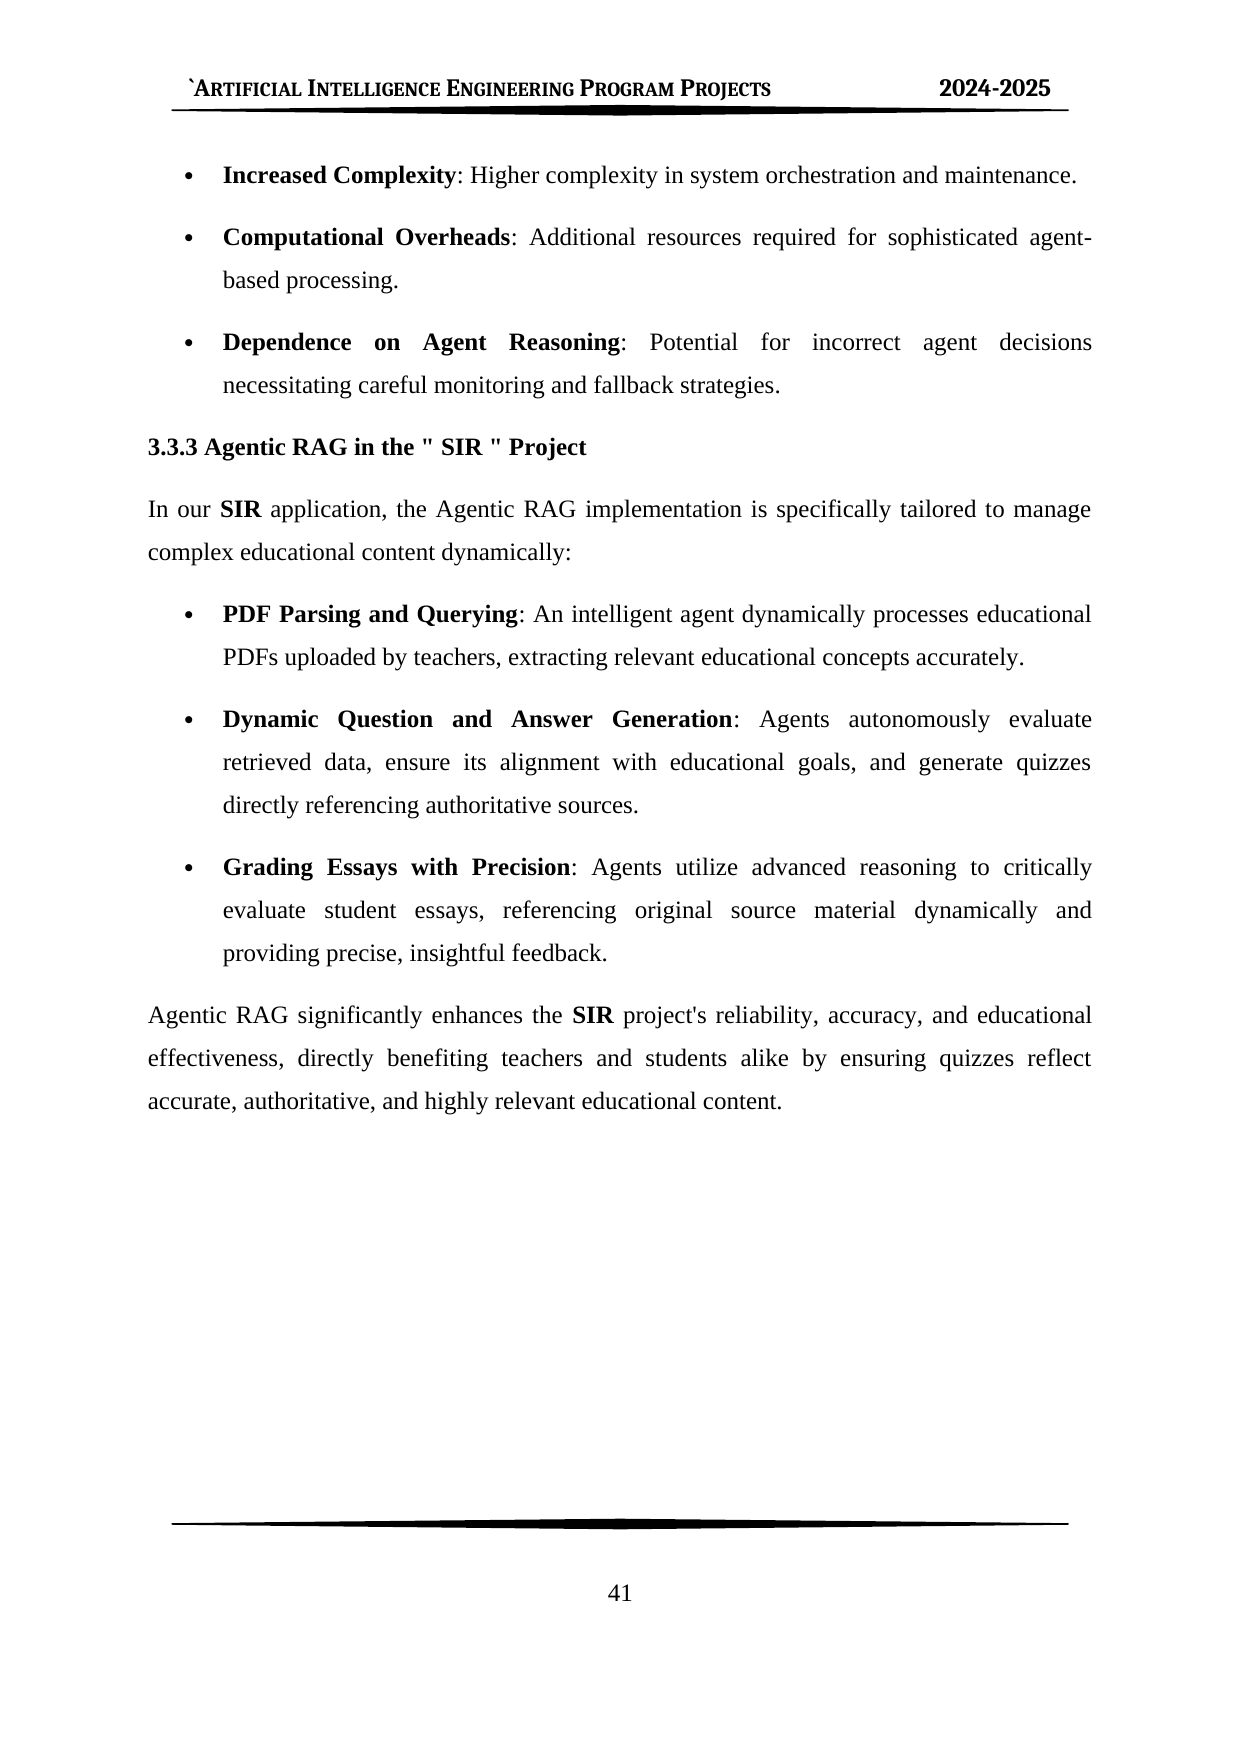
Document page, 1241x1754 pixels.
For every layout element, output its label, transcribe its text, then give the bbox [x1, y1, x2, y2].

list Dependence on Agent Reasoning: Potential for incorrect agent decisions necessitating careful monitoring and fallback strategies. [185, 327, 1092, 399]
list Dynamic Question and Answer Generation: Agents autonomously evaluate retrieved data, ensure its alignment with educational goals, and generate quizzes directly referencing authoritative sources. [185, 704, 1092, 819]
list Increased Complexity: Higher complexity in system orchestration and maintenance. [185, 160, 1092, 189]
list PDF Parsing and Querying: An intelligent agent dynamically processes educational PDFs uploaded by teachers, extracting relevant educational concepts accurately. [185, 599, 1092, 671]
list Computational Overheads: Additional resources required for sophisticated agent-based processing. [185, 222, 1092, 294]
text Agentic RAG significantly enhances the SIR project's reliability, accuracy, and educational effectiveness, directly benefiting teachers and students alike by ensuring quizzes reflect accurate, authoritative, and highly relevant educational content. [148, 1000, 1092, 1115]
list Grading Essays with Precision: Agents utilize advanced reasoning to critically evaluate student essays, referencing original source material dynamically and providing precise, insightful feedback. [185, 852, 1092, 967]
text In our SIR application, the Agentic RAG implementation is specifically tailored to manage complex educational content dynamically: [148, 494, 1092, 566]
text 3.3.3 Agentic RAG in the " SIR " Project [148, 432, 1092, 461]
